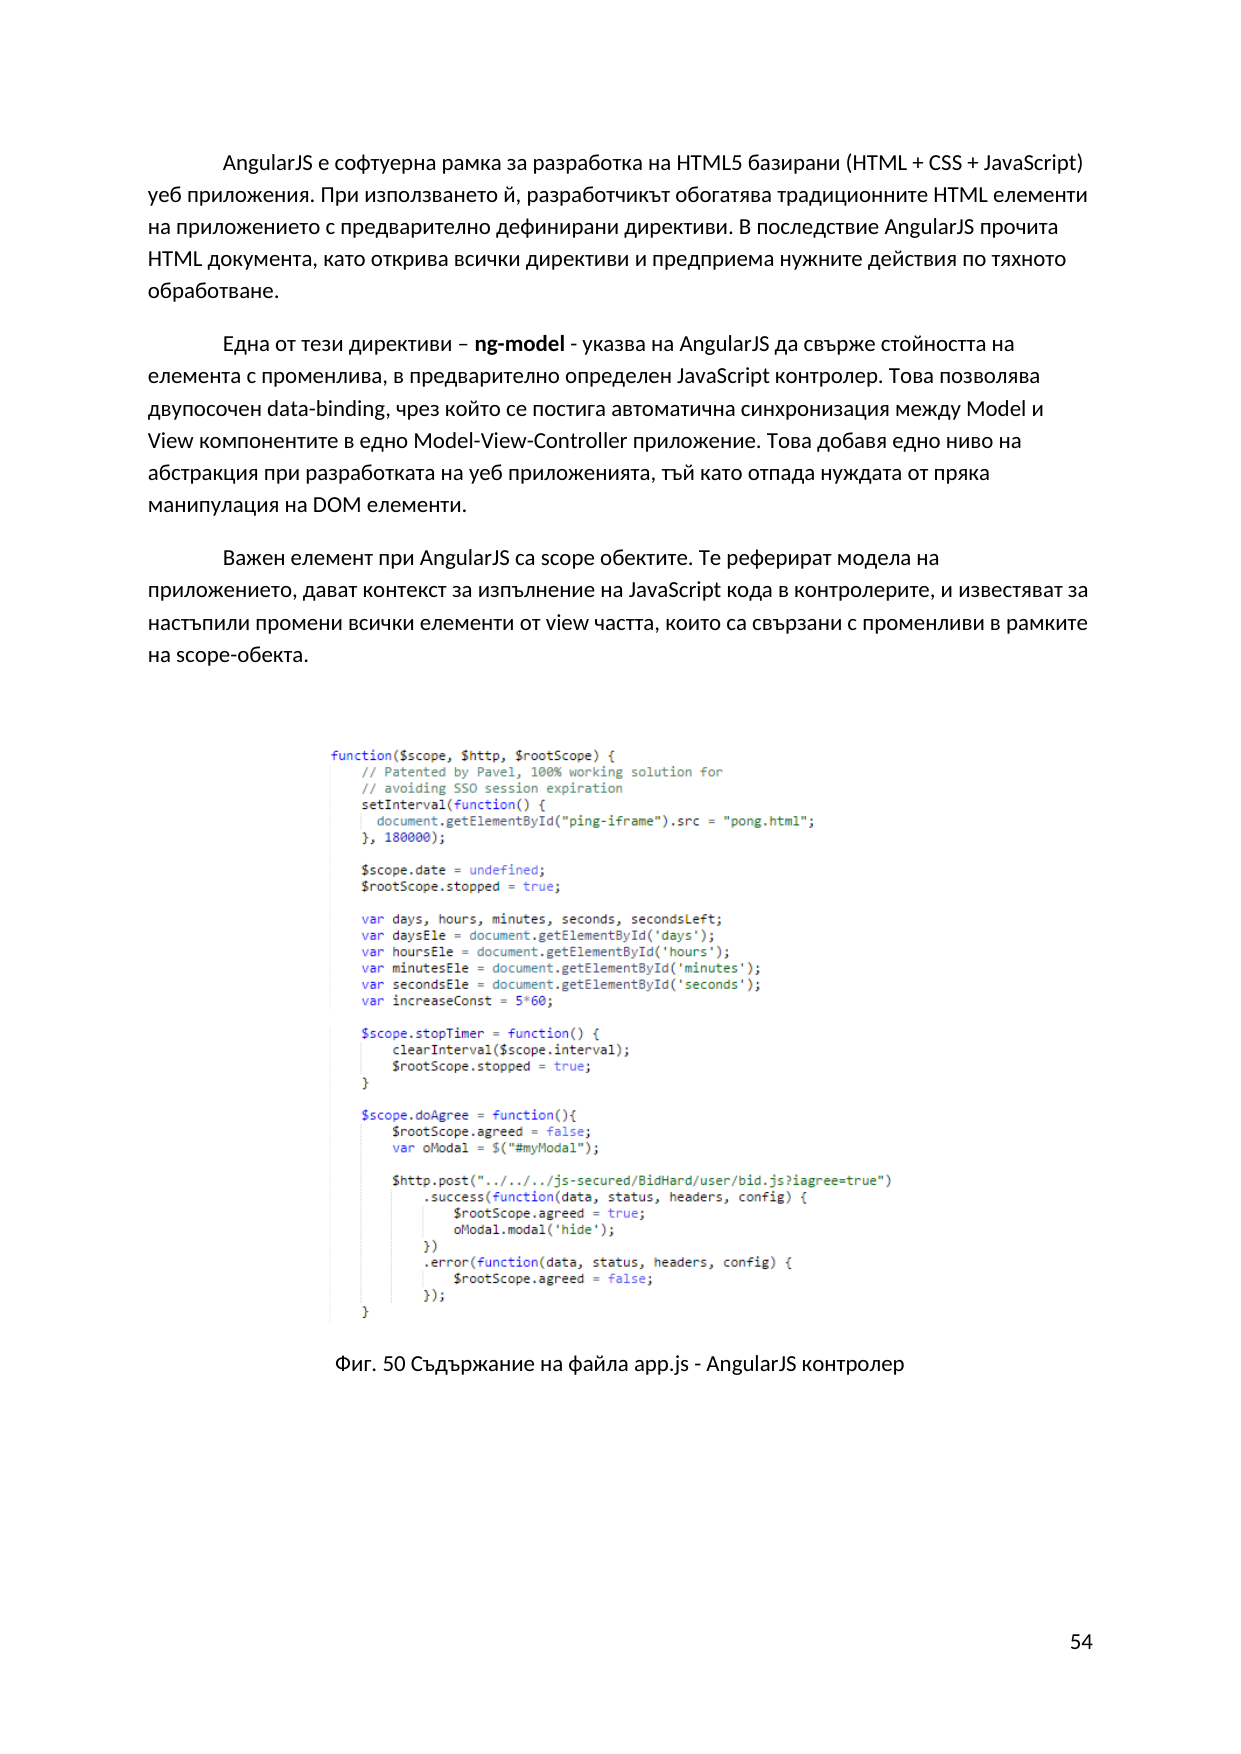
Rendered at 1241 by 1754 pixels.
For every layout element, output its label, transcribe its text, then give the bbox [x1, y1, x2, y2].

text AngularJS е софтуерна рамка за разработка на HTML5 базирани (HTML + CSS + JavaScript) уеб приложения. При използването й, разработчикът обогатява традиционните HTML елементи на приложението с предварително дефинирани директиви. В последствие AngularJS прочита HTML документа, като открива всички директиви и предприема нужните действия по тяхното обработване. [148, 148, 1093, 304]
text Фиг. 50 Съдържание на файла app.js - AngularJS контролер [148, 1349, 1093, 1377]
text Важен елемент при AngularJS са scope обектите. Те реферират модела на приложението, дават контекст за изпълнение на JavaScript кода в контролерите, и известяват за настъпили промени всички елементи от view частта, които са свързани с променливи в рамките на scope-обекта. [148, 543, 1093, 668]
text Една от тези директиви – ng-model - указва на AngularJS да свърже стойността на елемента с променлива, в предварително определен JavaScript контролер. Това позволява двупосочен data-binding, чрез който се постига автоматична синхронизация между Model и View компонентите в едно Model-View-Controller приложение. Това добавя едно ниво на абстракция при разработката на уеб приложенията, тъй като отпада нуждата от пряка манипулация на DOM елементи. [148, 329, 1093, 518]
picture [329, 746, 911, 1324]
